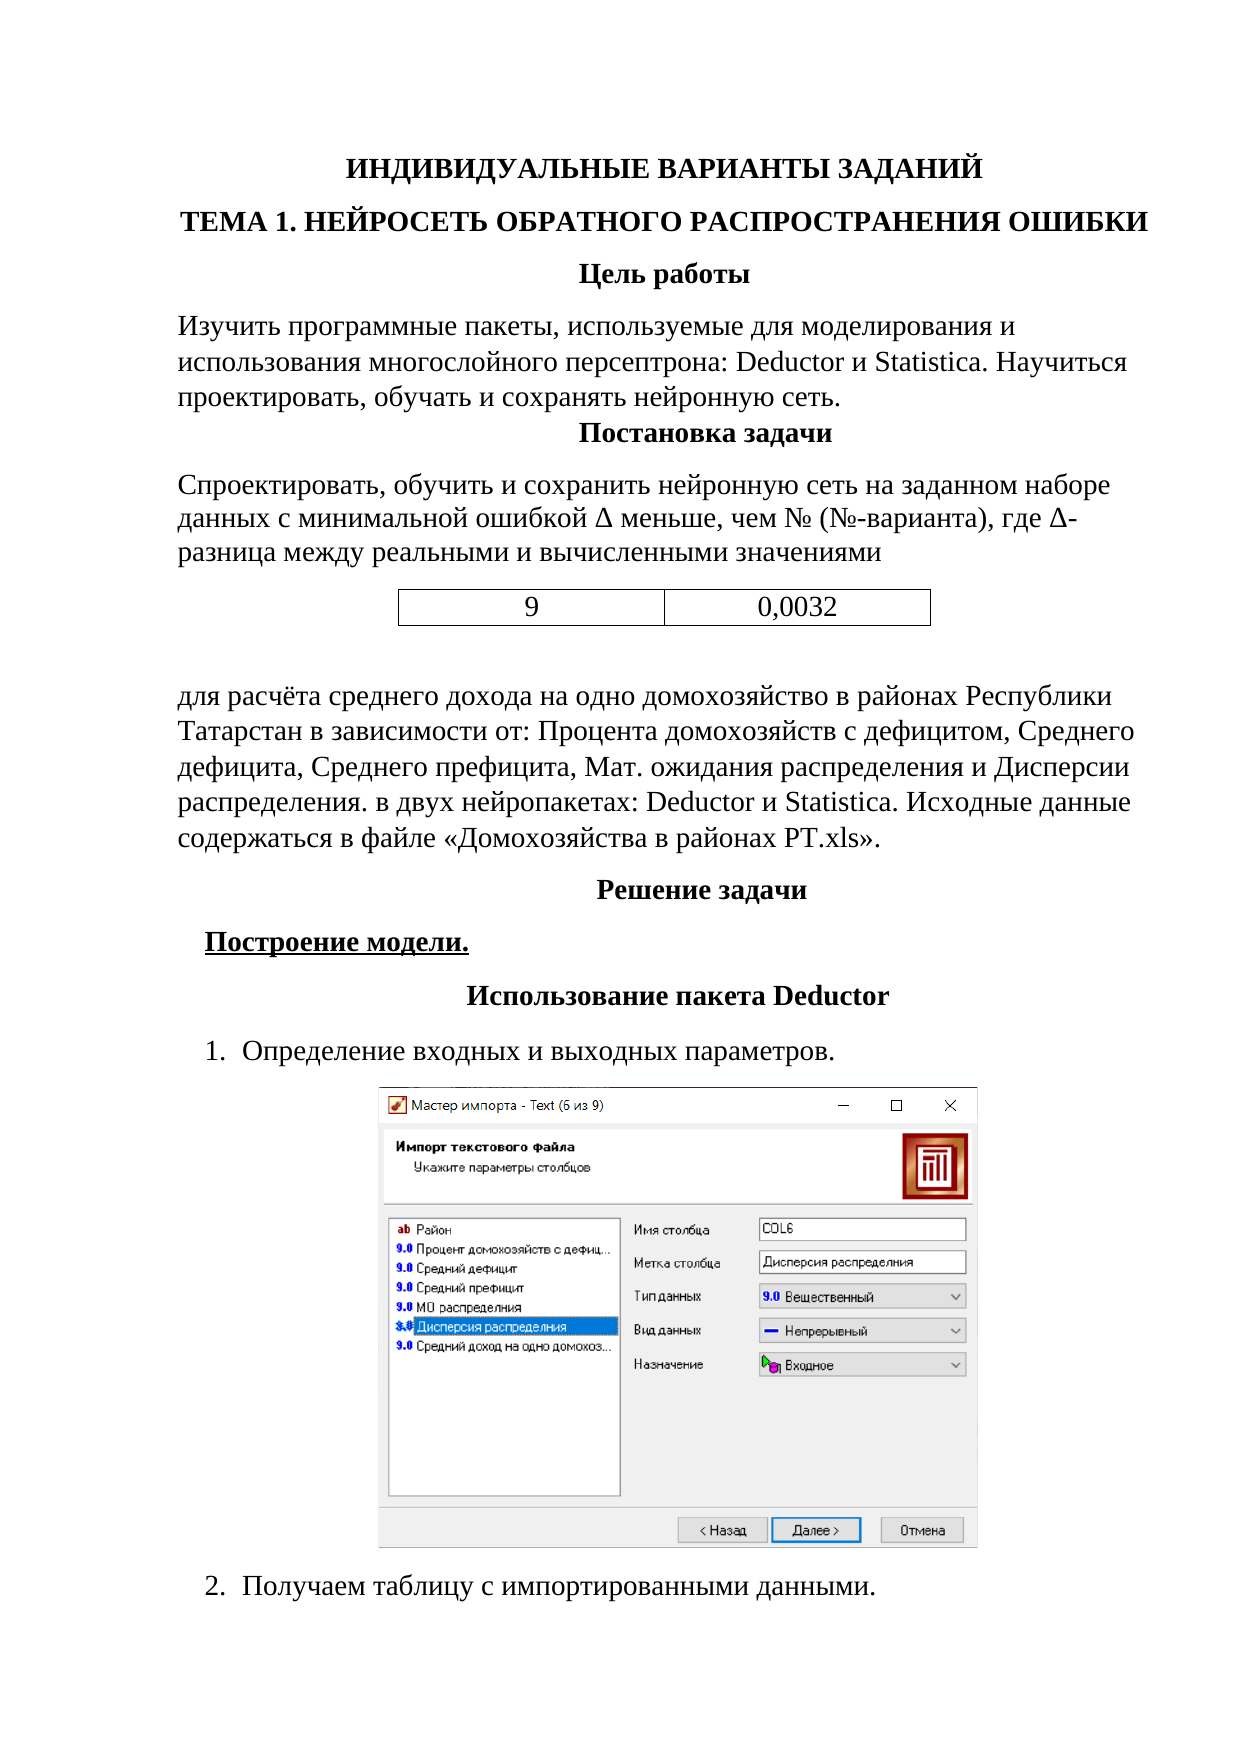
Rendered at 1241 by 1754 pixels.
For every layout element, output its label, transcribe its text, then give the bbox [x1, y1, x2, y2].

text Спроектировать, обучить и сохранить нейронную сеть на заданном наборе данных с минимальной ошибкой Δ меньше, чем № (№-варианта), где Δ-разница между реальными и вычисленными значениями [177, 467, 1152, 568]
list Решение задачи [252, 872, 1152, 906]
list Определение входных и выходных параметров. [204, 1033, 1152, 1066]
text Цель работы [177, 256, 1152, 289]
list Получаем таблицу с импортированными данными. [204, 1568, 1152, 1601]
list Постановка задачи [252, 415, 1152, 448]
text ИНДИВИДУАЛЬНЫЕ ВАРИАНТЫ ЗАДАНИЙ [177, 152, 1152, 185]
text Построение модели. [204, 924, 1152, 957]
text для расчёта среднего дохода на одно домохозяйство в районах Республики Татарстан в зависимости от: Процента домохозяйств с дефицитом, Среднего дефицита, Среднего префицита, Мат. ожидания распределения и Дисперсии распределения. в двух нейропакетах: Deductor и Statistica. Исходные данные содержаться в файле «Домохозяйства в районах РТ.xls». [177, 678, 1152, 853]
text ТЕМА 1. НЕЙРОСЕТЬ ОБРАТНОГО РАСПРОСТРАНЕНИЯ ОШИБКИ [177, 204, 1152, 237]
table_header 9 [399, 590, 664, 624]
text Использование пакета Deductor [204, 978, 1152, 1012]
list Изучить программные пакеты, используемые для моделирования и использования многослойного персептрона: Deductor и Statistica. Научиться проектировать, обучать и сохранять нейронную сеть. [177, 308, 1152, 413]
picture [378, 1087, 978, 1548]
table_header 0,0032 [665, 590, 930, 624]
